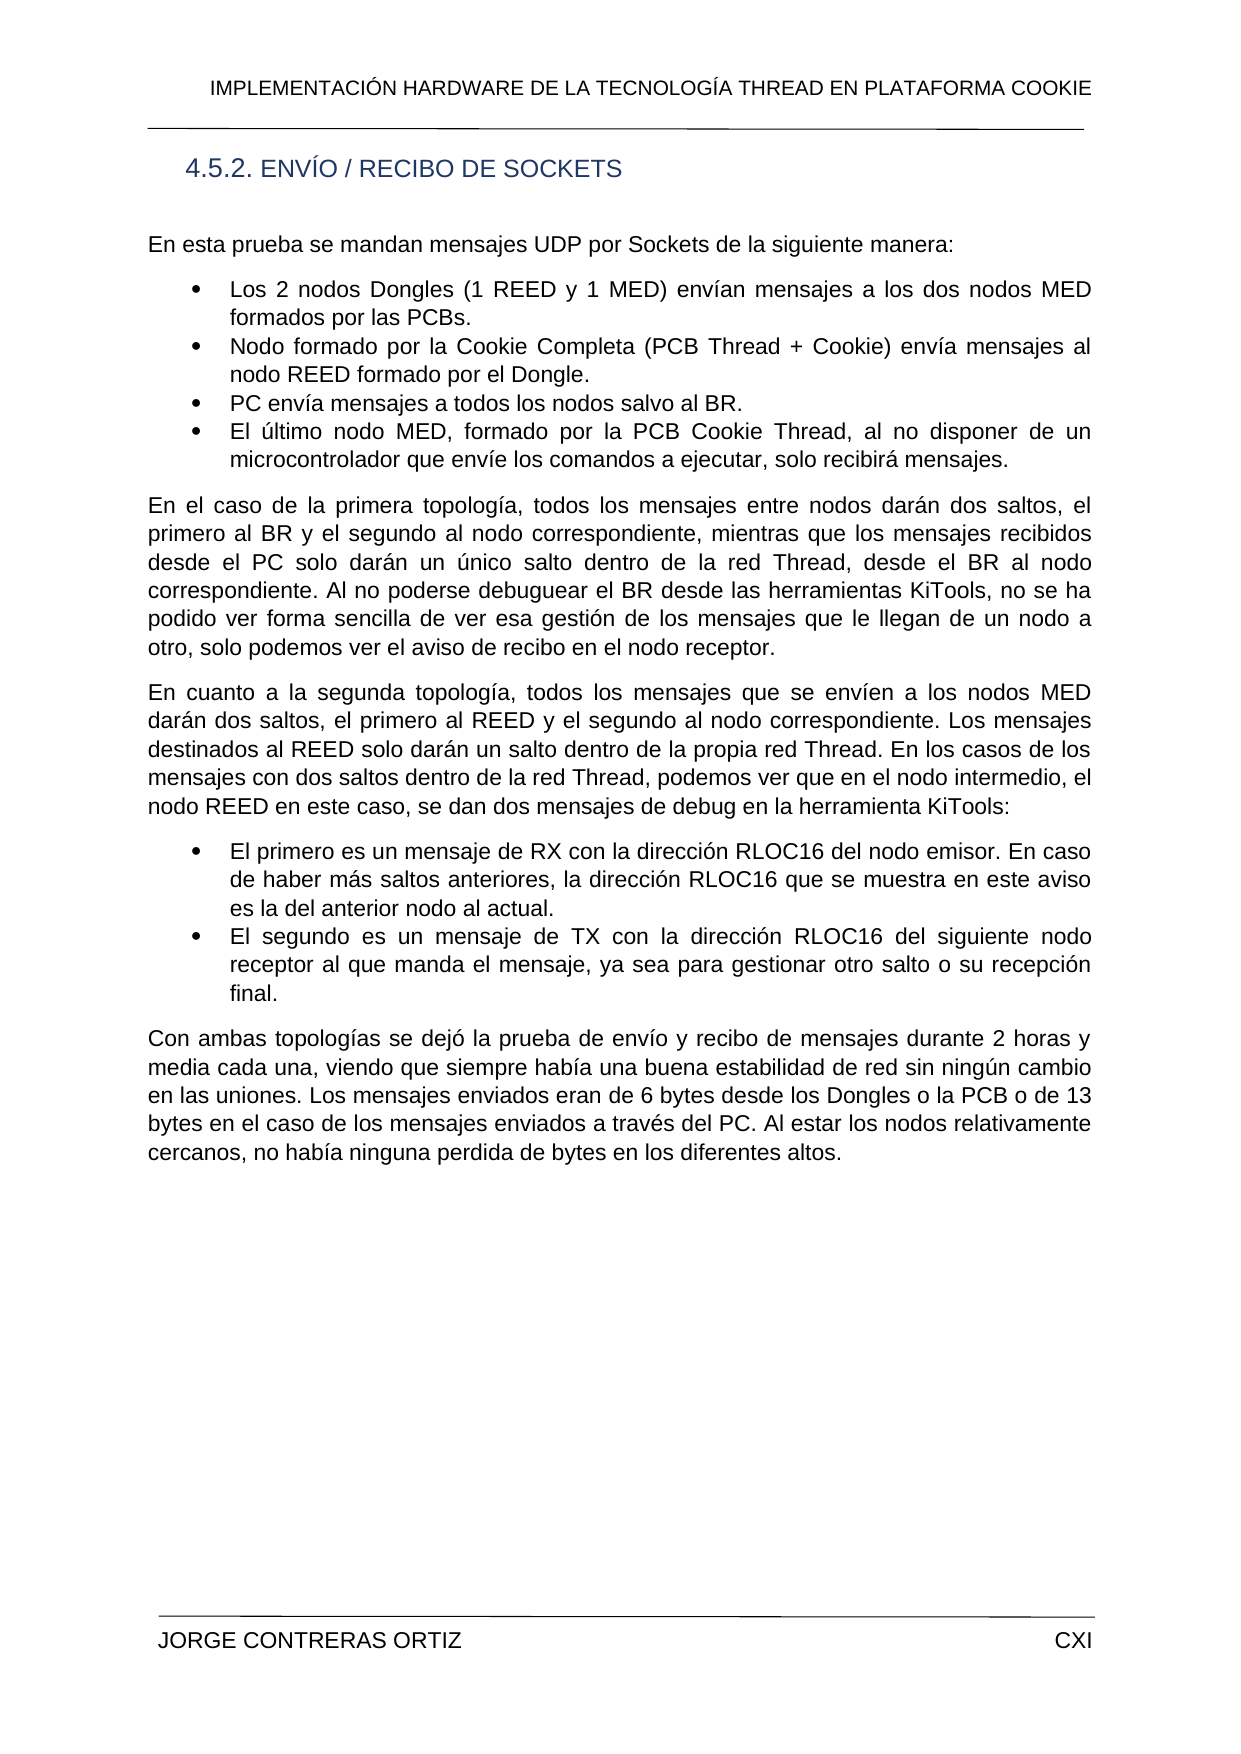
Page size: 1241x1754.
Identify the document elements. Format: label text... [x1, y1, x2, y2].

list Los 2 nodos Dongles (1 REED y 1 MED) mensajes a los dos nodos MED formados por las PCBs. [192, 276, 1092, 331]
text En el caso de la primera topología, todos los mensajes entre nodos darán dos saltos, el primero al BR y el segundo al nodo correspondiente, mientras que los mensajes recibidos desde el solo darán un único salto dentro de la red Thread, desde el BR al nodo correspondiente. Al no poderse debugear el BR desde las herramientas KiTools, no se ha podido ver forma sencilla de ver esa gestión de los mensajes que le llegan de un nodo a otro, solo podemos ver el aviso de recibo en el nodo receptor. [148, 492, 1092, 660]
text Con ambas topologías se dejó la prueba de envío y recibo de mensajes durante 2 horas y media cada una, viendo que siempre había una buena estabilidad de red sin ningún cambio en las uniones. Los mensajes enviados eran de 6 bytes desde los Dongles o la PCB o de 13 bytes en el caso de los mensajes enviados a través del PC. Al estar los nodos relativamente cercanos, no había ninguna perdida de bytes en los diferentes altos. [148, 1025, 1092, 1165]
list PC envía mensajes a todos los nodos salvo al BR. [192, 389, 1092, 416]
list El primero es un mensaje de RX con la dirección RLOC16 del nodo emisor. En caso de haber más saltos anteriores, la dirección RLOC16 que se muestra en este aviso es la del anterior nodo al actual. [192, 838, 1092, 921]
list El segundo es un mensaje de TX con la dirección RLOC16 del siguiente nodo receptor al que manda el mensaje, ya sea para gestionar otro salto o su recepción final. [192, 923, 1092, 1006]
list Nodo formado por la Completa (PCB Thread + ) envía mensajes al nodo REED formado por el Dongle. [192, 333, 1092, 387]
subtitle ENVÍO / RECIBO DE SOCKETS [185, 152, 1092, 183]
text En cuanto a la segunda topología, todos los mensajes que se envíen a los nodos MED darán dos saltos, el primero al REED y el segundo al nodo correspondiente. Los mensajes al REED solo darán un salto dentro de la propia red Thread. En los casos con dos saltos dentro de la red Thread, podemos ver que en el nodo intermedio, el nodo REED en este caso, se dan dos mensajes de debug en la herramienta KiTools: [148, 679, 1092, 819]
text En esta prueba se mandan mensajes UDP por Sockets de la siguiente manera: [148, 231, 1092, 257]
list El último nodo MED, formado por la PCB Thread, al no disponer de un microcontrolador que envíe los comandos a ejecutar, solo recibirá mensajes. [192, 418, 1092, 473]
